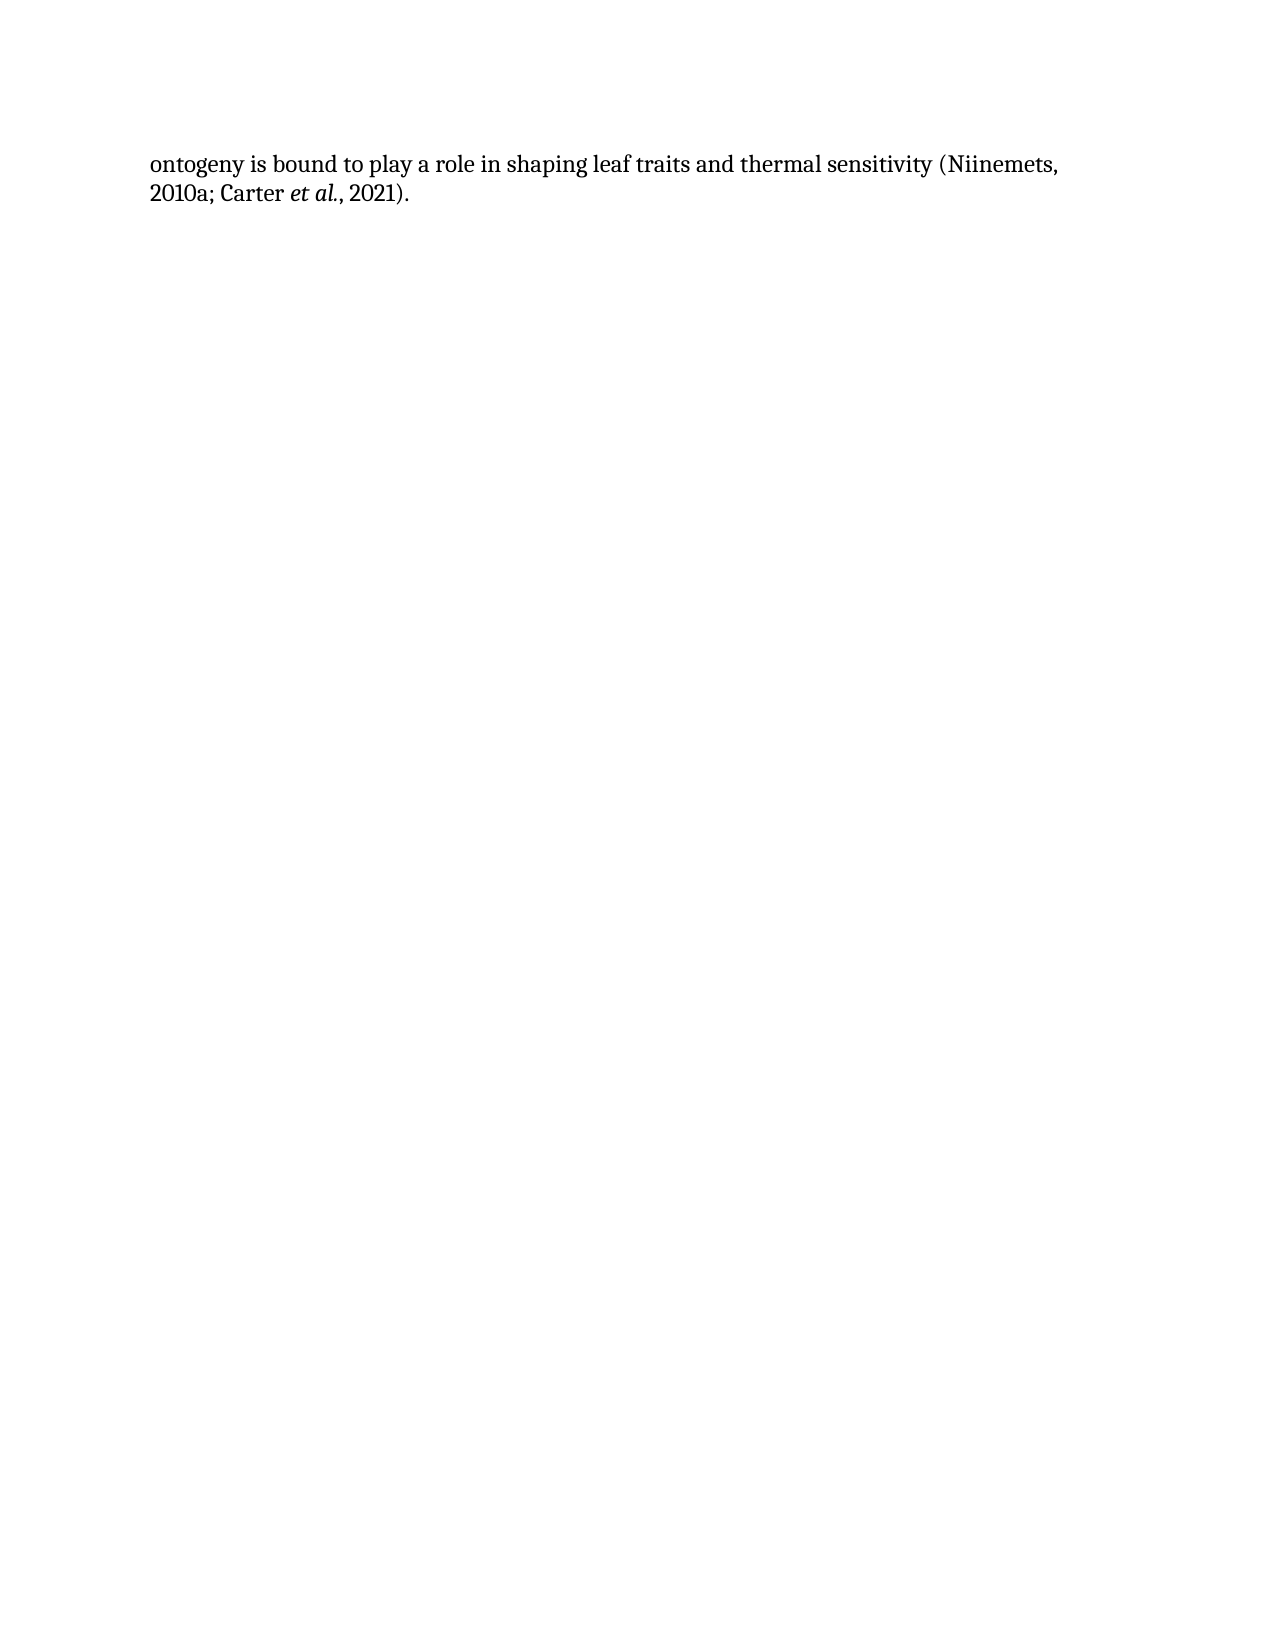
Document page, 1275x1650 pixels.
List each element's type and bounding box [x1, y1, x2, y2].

text [150, 150, 1125, 207]
